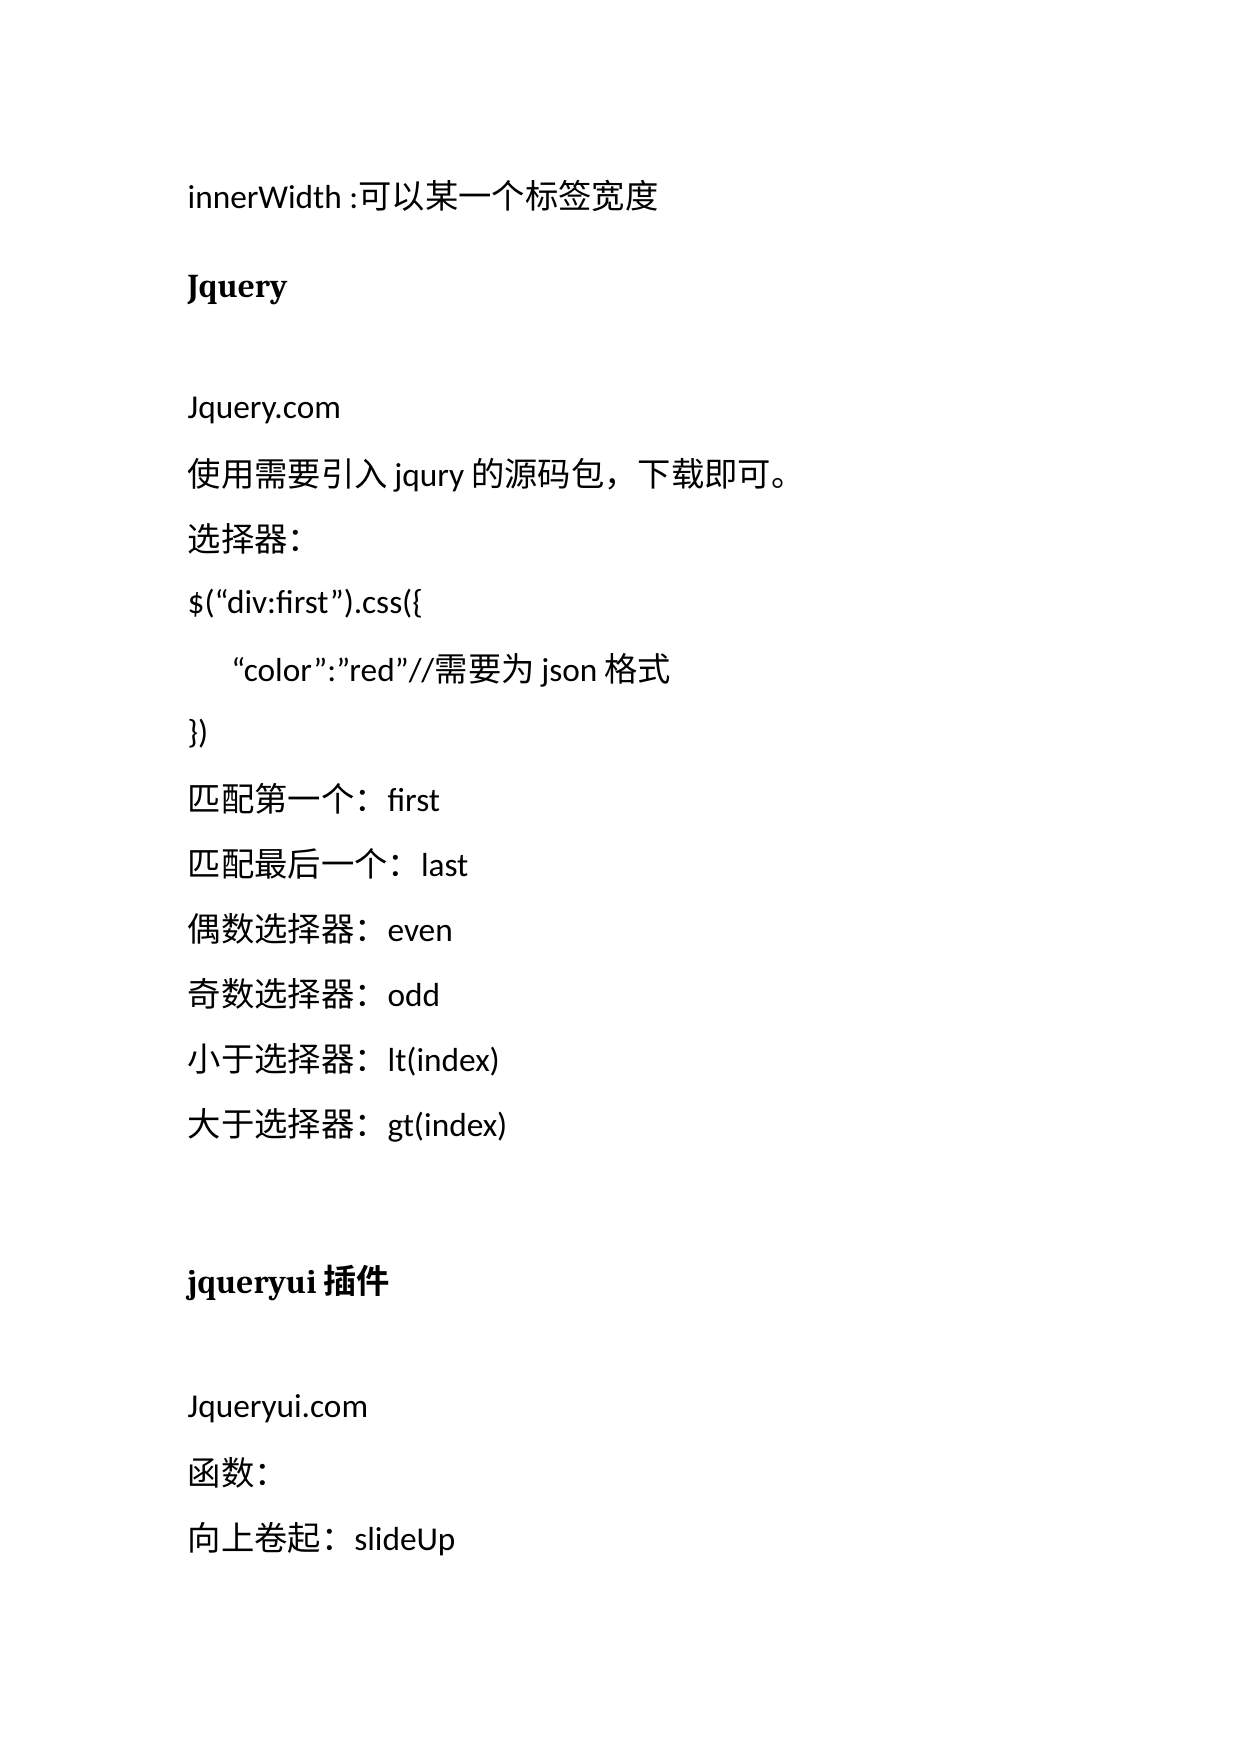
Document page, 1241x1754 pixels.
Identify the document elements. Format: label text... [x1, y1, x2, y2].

subtitle jqueryui插件 [187, 1246, 1053, 1311]
text 小于选择器：lt(index) [187, 1024, 1053, 1089]
text Jqueryui.com [187, 1373, 1053, 1438]
text $(“div:first”).css({ [187, 569, 1053, 634]
text 向上卷起：slideUp [187, 1503, 1053, 1568]
text Jquery.com [187, 374, 1053, 439]
text “color”:”red”//需要为json格式 [187, 634, 1053, 699]
text 大于选择器：gt(index) [187, 1089, 1053, 1154]
text 偶数选择器：even [187, 894, 1053, 959]
text 选择器： [187, 504, 1053, 569]
text innerWidth :可以某一个标签宽度 [187, 162, 1053, 227]
text 使用需要引入jqury的源码包，下载即可。 [187, 439, 1053, 504]
text 奇数选择器：odd [187, 959, 1053, 1024]
text 匹配第一个：first [187, 764, 1053, 829]
text }) [187, 699, 1053, 764]
text 匹配最后一个：last [187, 829, 1053, 894]
subtitle Jquery [187, 254, 1053, 319]
text 函数： [187, 1438, 1053, 1503]
